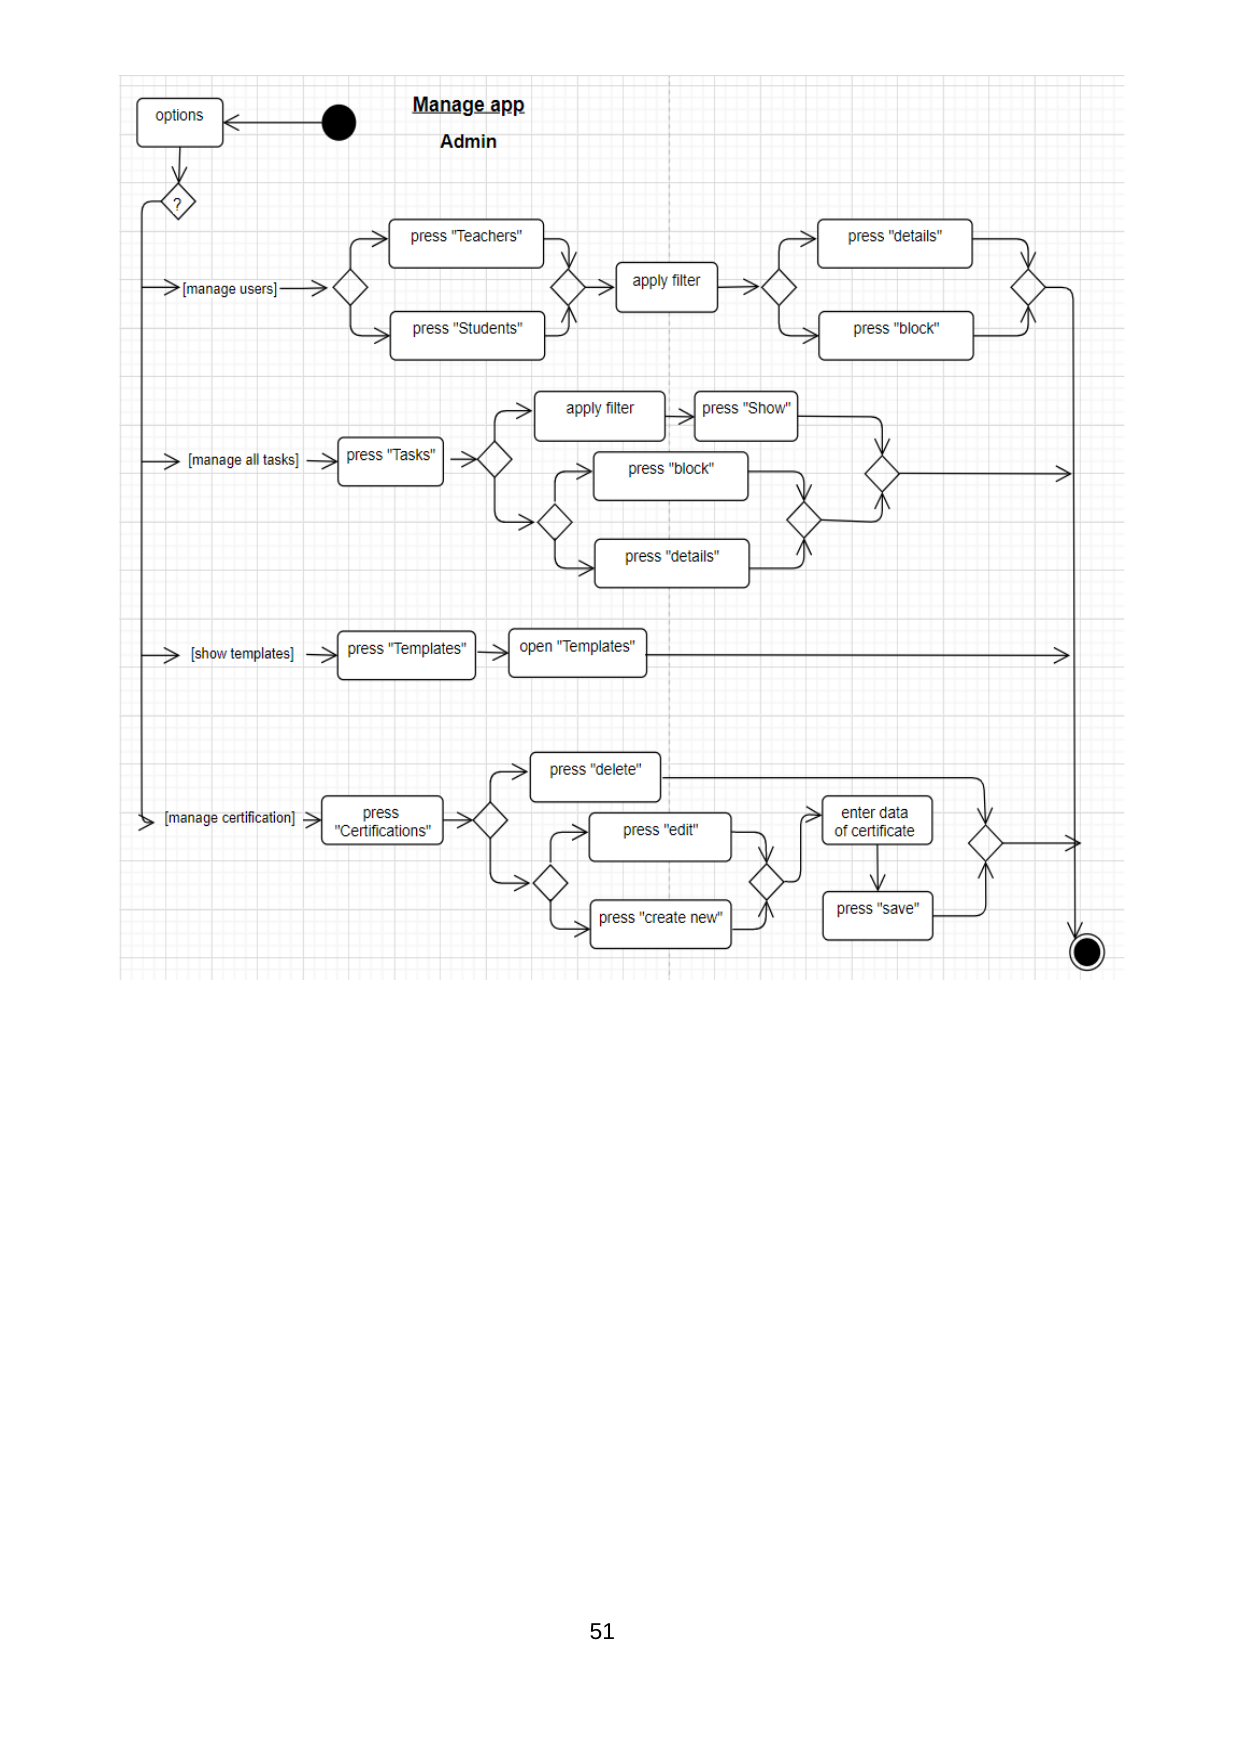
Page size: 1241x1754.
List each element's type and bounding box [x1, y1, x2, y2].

picture [118, 75, 1125, 980]
